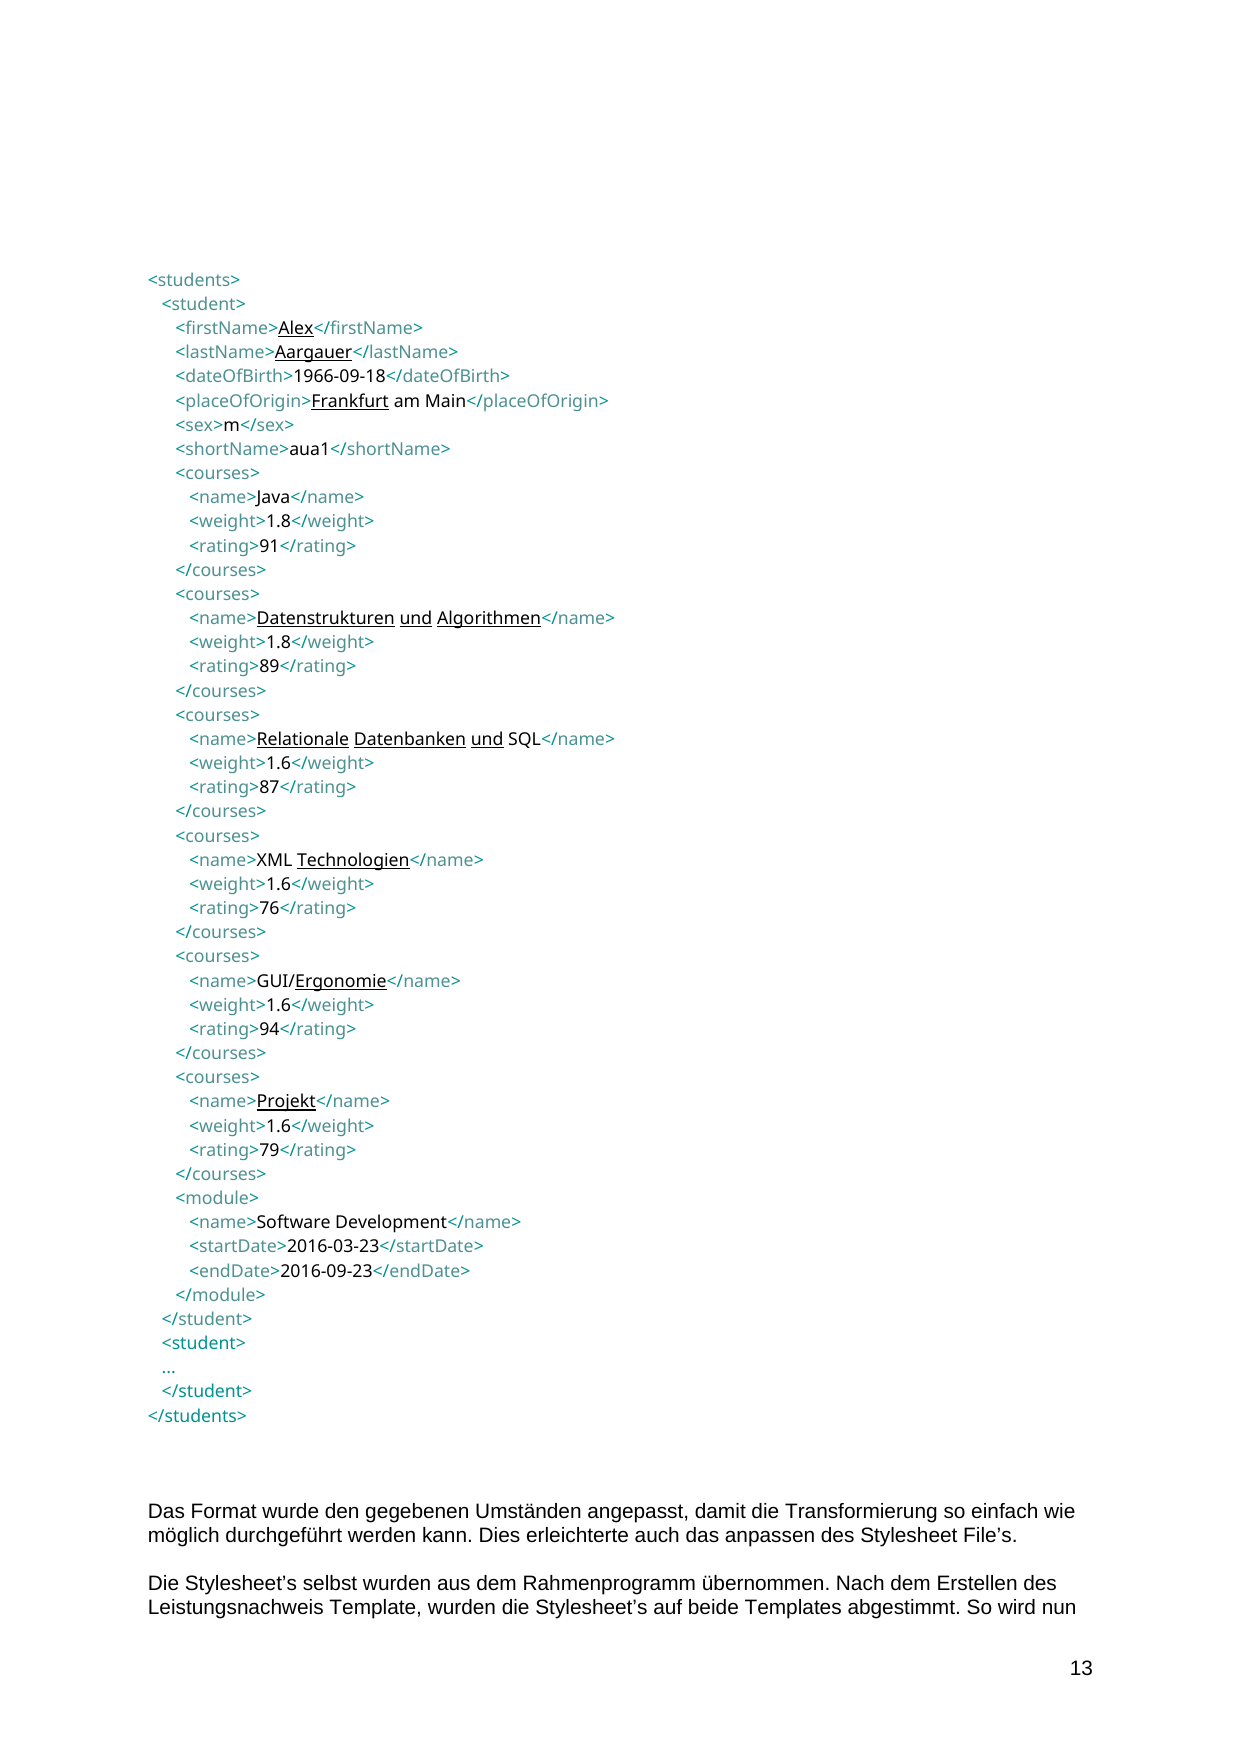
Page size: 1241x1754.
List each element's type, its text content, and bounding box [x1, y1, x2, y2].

text <courses> [148, 461, 1093, 485]
text <student> [148, 1331, 1093, 1355]
text <weight>1.8</weight> [148, 509, 1093, 533]
text <courses> [148, 702, 1093, 726]
text <firstName>Alex</firstName> [148, 316, 1093, 340]
text <rating>76</rating> [148, 896, 1093, 920]
text <shortName>aua1</shortName> [148, 436, 1093, 461]
text </students> [148, 1403, 1093, 1427]
text <weight>1.8</weight> [148, 630, 1093, 654]
text <weight>1.6</weight> [148, 992, 1093, 1016]
text <courses> [148, 944, 1093, 968]
text <students> [148, 267, 1093, 291]
text <lastName>Aargauer</lastName> [148, 340, 1093, 364]
text <sex>m</sex> [148, 412, 1093, 436]
text <name>GUI/Ergonomie</name> [148, 968, 1093, 992]
text ... [148, 1355, 1093, 1379]
text <courses> [148, 1065, 1093, 1089]
text <module> [148, 1186, 1093, 1210]
text <name>Datenstrukturen und Algorithmen</name> [148, 606, 1093, 630]
text <dateOfBirth>1966-09-18</dateOfBirth> [148, 364, 1093, 388]
text </courses> [148, 920, 1093, 944]
text </courses> [148, 1161, 1093, 1186]
text </student> [148, 1379, 1093, 1403]
text <weight>1.6</weight> [148, 1113, 1093, 1137]
text <endDate>2016-09-23</endDate> [148, 1258, 1093, 1282]
text Das Format wurde den gegebenen Umständen angepasst, damit die Transformierung so einfach wie möglich durchgeführt werden kann. Dies erleichterte auch das anpassen des Stylesheet File’s. [148, 1499, 1093, 1547]
text <name>Projekt</name> [148, 1089, 1093, 1113]
text <weight>1.6</weight> [148, 751, 1093, 775]
text <rating>89</rating> [148, 654, 1093, 678]
text <name>Software Development</name> [148, 1210, 1093, 1234]
text <rating>87</rating> [148, 775, 1093, 799]
text <courses> [148, 581, 1093, 606]
text </module> [148, 1282, 1093, 1306]
text <rating>79</rating> [148, 1137, 1093, 1161]
text </courses> [148, 678, 1093, 702]
text <rating>91</rating> [148, 533, 1093, 557]
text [148, 1571, 1093, 1619]
text <name>XML Technologien</name> [148, 847, 1093, 871]
text <student> [148, 291, 1093, 316]
text <name>Java</name> [148, 485, 1093, 509]
text <name>Relationale Datenbanken und SQL</name> [148, 726, 1093, 751]
text </courses> [148, 1041, 1093, 1065]
text <weight>1.6</weight> [148, 871, 1093, 896]
text </student> [148, 1306, 1093, 1331]
text <courses> [148, 823, 1093, 847]
text <startDate>2016-03-23</startDate> [148, 1234, 1093, 1258]
text </courses> [148, 799, 1093, 823]
text </courses> [148, 557, 1093, 581]
text <rating>94</rating> [148, 1016, 1093, 1041]
text <placeOfOrigin>Frankfurt am Main</placeOfOrigin> [148, 388, 1093, 412]
